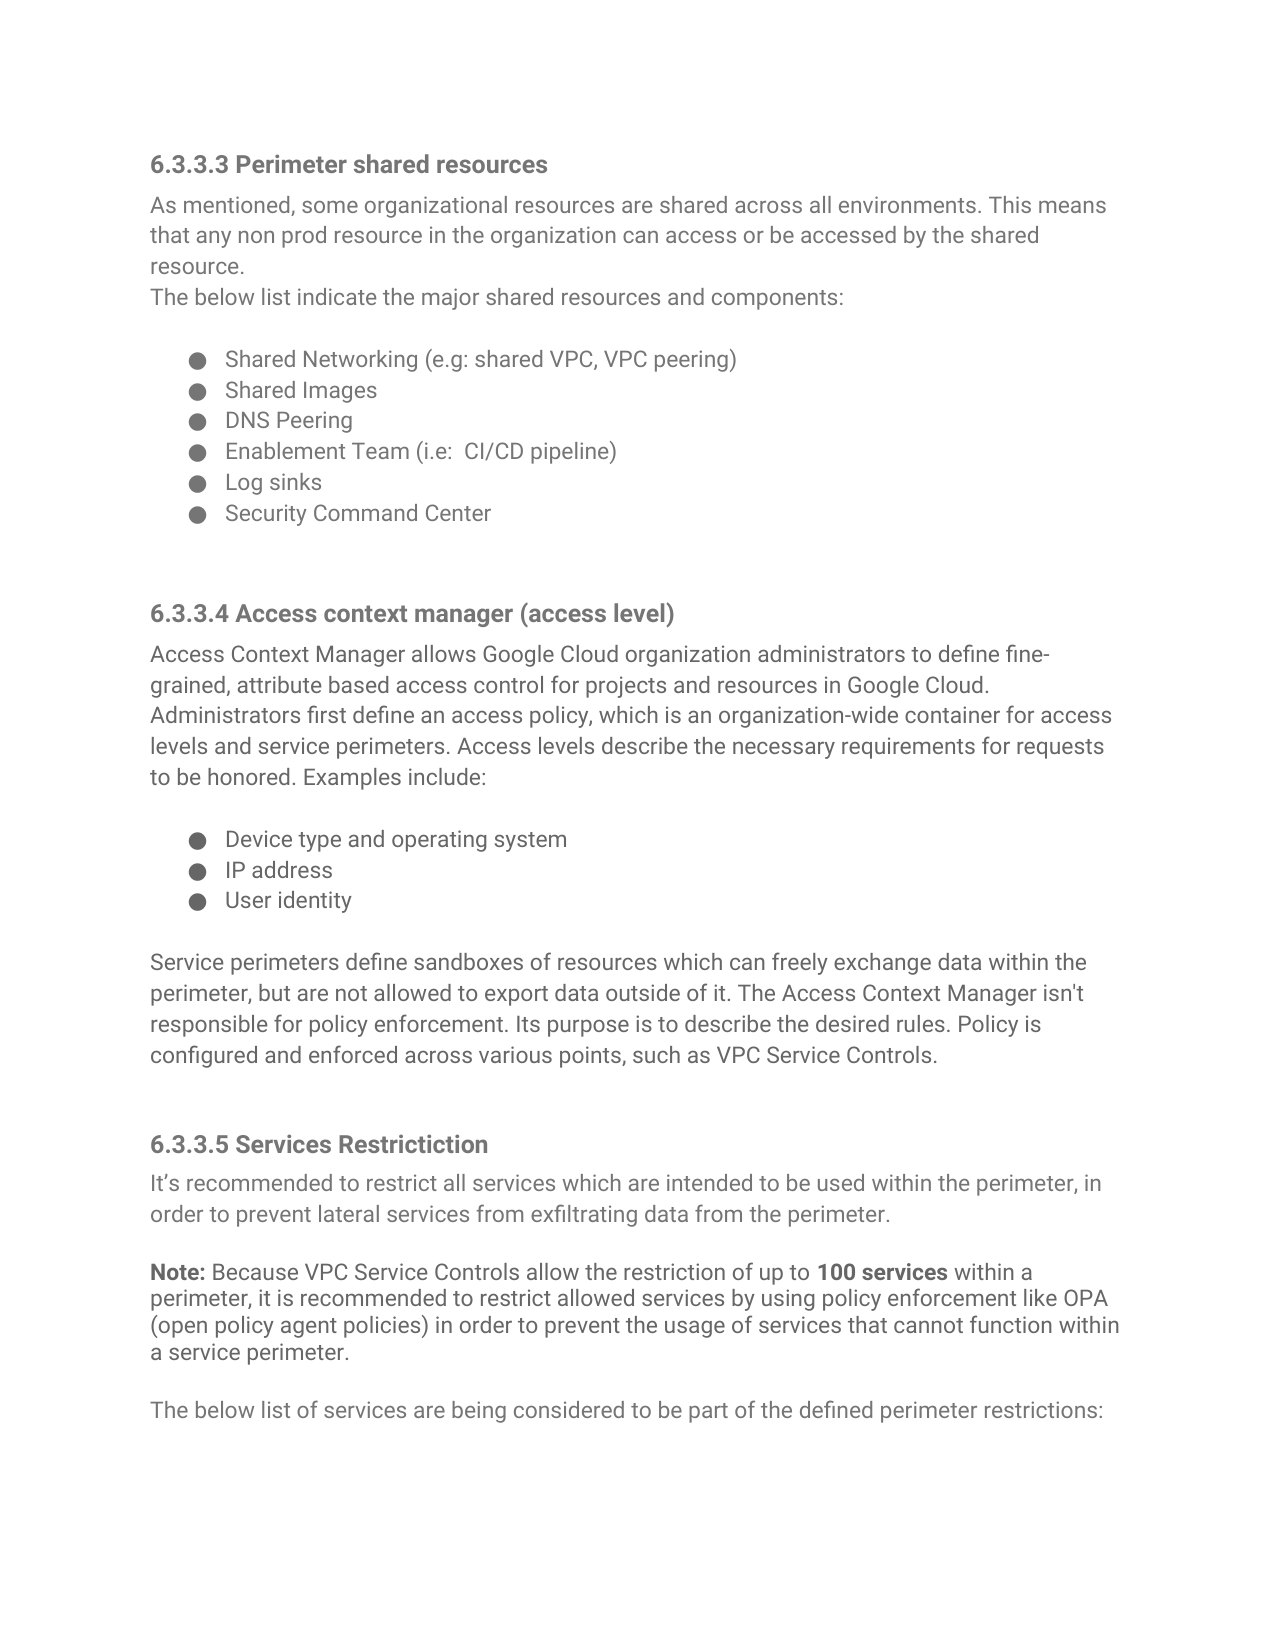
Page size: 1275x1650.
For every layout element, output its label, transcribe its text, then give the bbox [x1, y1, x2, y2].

list Shared Images [187, 377, 1125, 404]
subtitle 6.3.3.3 Perimeter shared resources [150, 150, 1275, 179]
text Service perimeters define sandboxes of resources which can freely exchange data within the perimeter, but are not allowed to export data outside of it. The Access Context Manager isn't responsible for policy enforcement. Its purpose is to describe the desired rules. Policy is configured and enforced across various points, such as VPC Service Controls. [150, 949, 1125, 1069]
subtitle 6.3.3.4 Access context manager (access level) [150, 599, 1275, 628]
text The below list of services are being considered to be part of the defined perimeter restrictions: [150, 1397, 1125, 1424]
text Administrators first define an access policy, which is an organization-wide container for access levels and service perimeters. Access levels describe the necessary requirements for requests to be honored. Examples include: [150, 703, 1125, 791]
text Note: Because VPC Service Controls allow the restriction of up to 100 services within a perimeter, it is recommended to restrict allowed services by using policy enforcement like OPA (open policy agent policies) in order to prevent the usage of services that cannot function within a service perimeter. [150, 1259, 1125, 1366]
subtitle 6.3.3.5 Services Restrictiction [150, 1130, 1275, 1160]
text As mentioned, some organizational resources are shared across all environments. This means that any non prod resource in the organization can access or be accessed by the shared resource. [150, 192, 1125, 280]
list Enablement Team (i.e: CI/CD pipeline) [187, 438, 1125, 465]
list User identity [187, 888, 1125, 914]
list IP address [187, 857, 1125, 884]
list Shared Networking (e.g: shared VPC, VPC peering) [187, 346, 1125, 373]
text The below list indicate the major shared resources and components: [150, 284, 1125, 311]
list DNS Peering [187, 408, 1125, 434]
list Security Command Center [187, 500, 1125, 527]
list Device type and operating system [187, 826, 1125, 853]
text Access Context Manager allows Google Cloud organization administrators to define fine-grained, attribute based access control for projects and resources in Google Cloud. [150, 641, 1125, 699]
list Log sinks [187, 469, 1125, 496]
text It’s recommended to restrict all services which are intended to be used within the perimeter, in order to prevent lateral services from exfiltrating data from the perimeter. [150, 1170, 1125, 1228]
